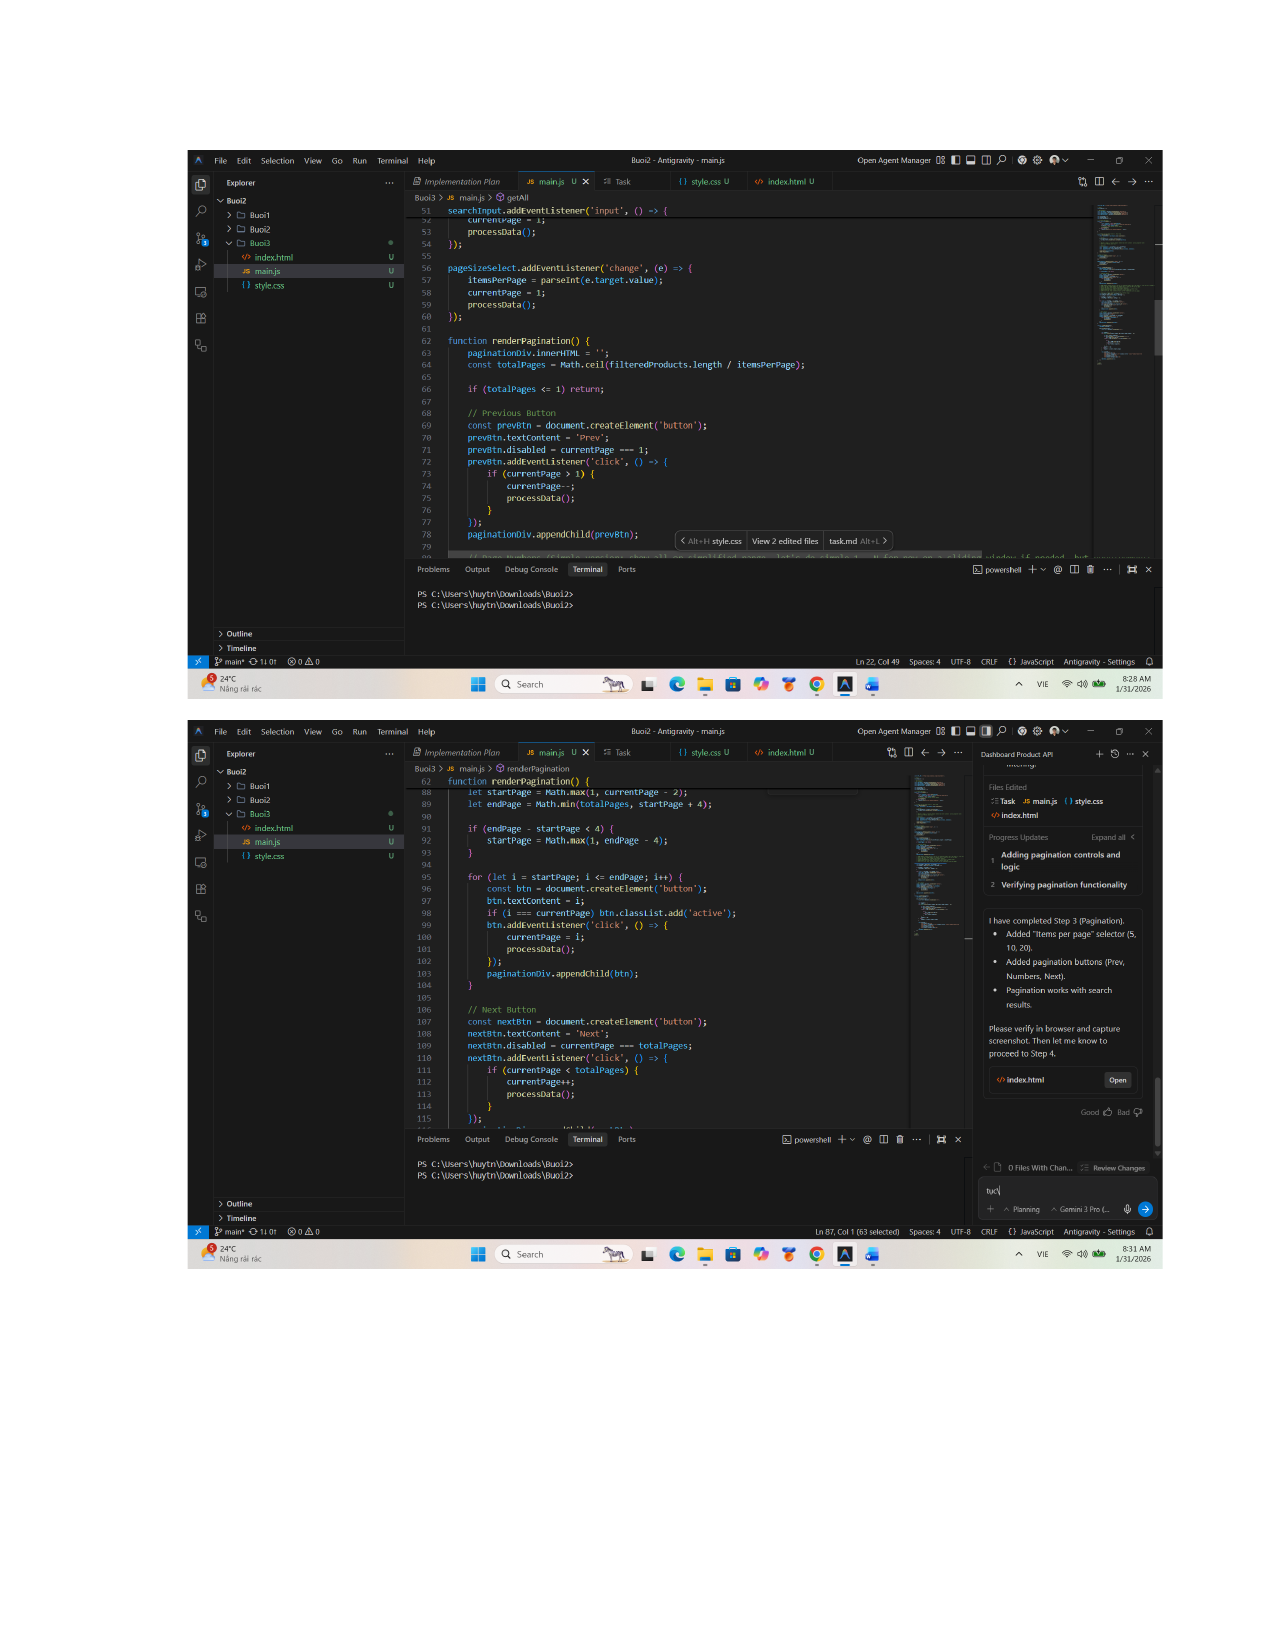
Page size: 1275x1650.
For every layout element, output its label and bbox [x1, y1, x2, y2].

picture [187, 720, 1163, 1269]
picture [187, 150, 1163, 699]
